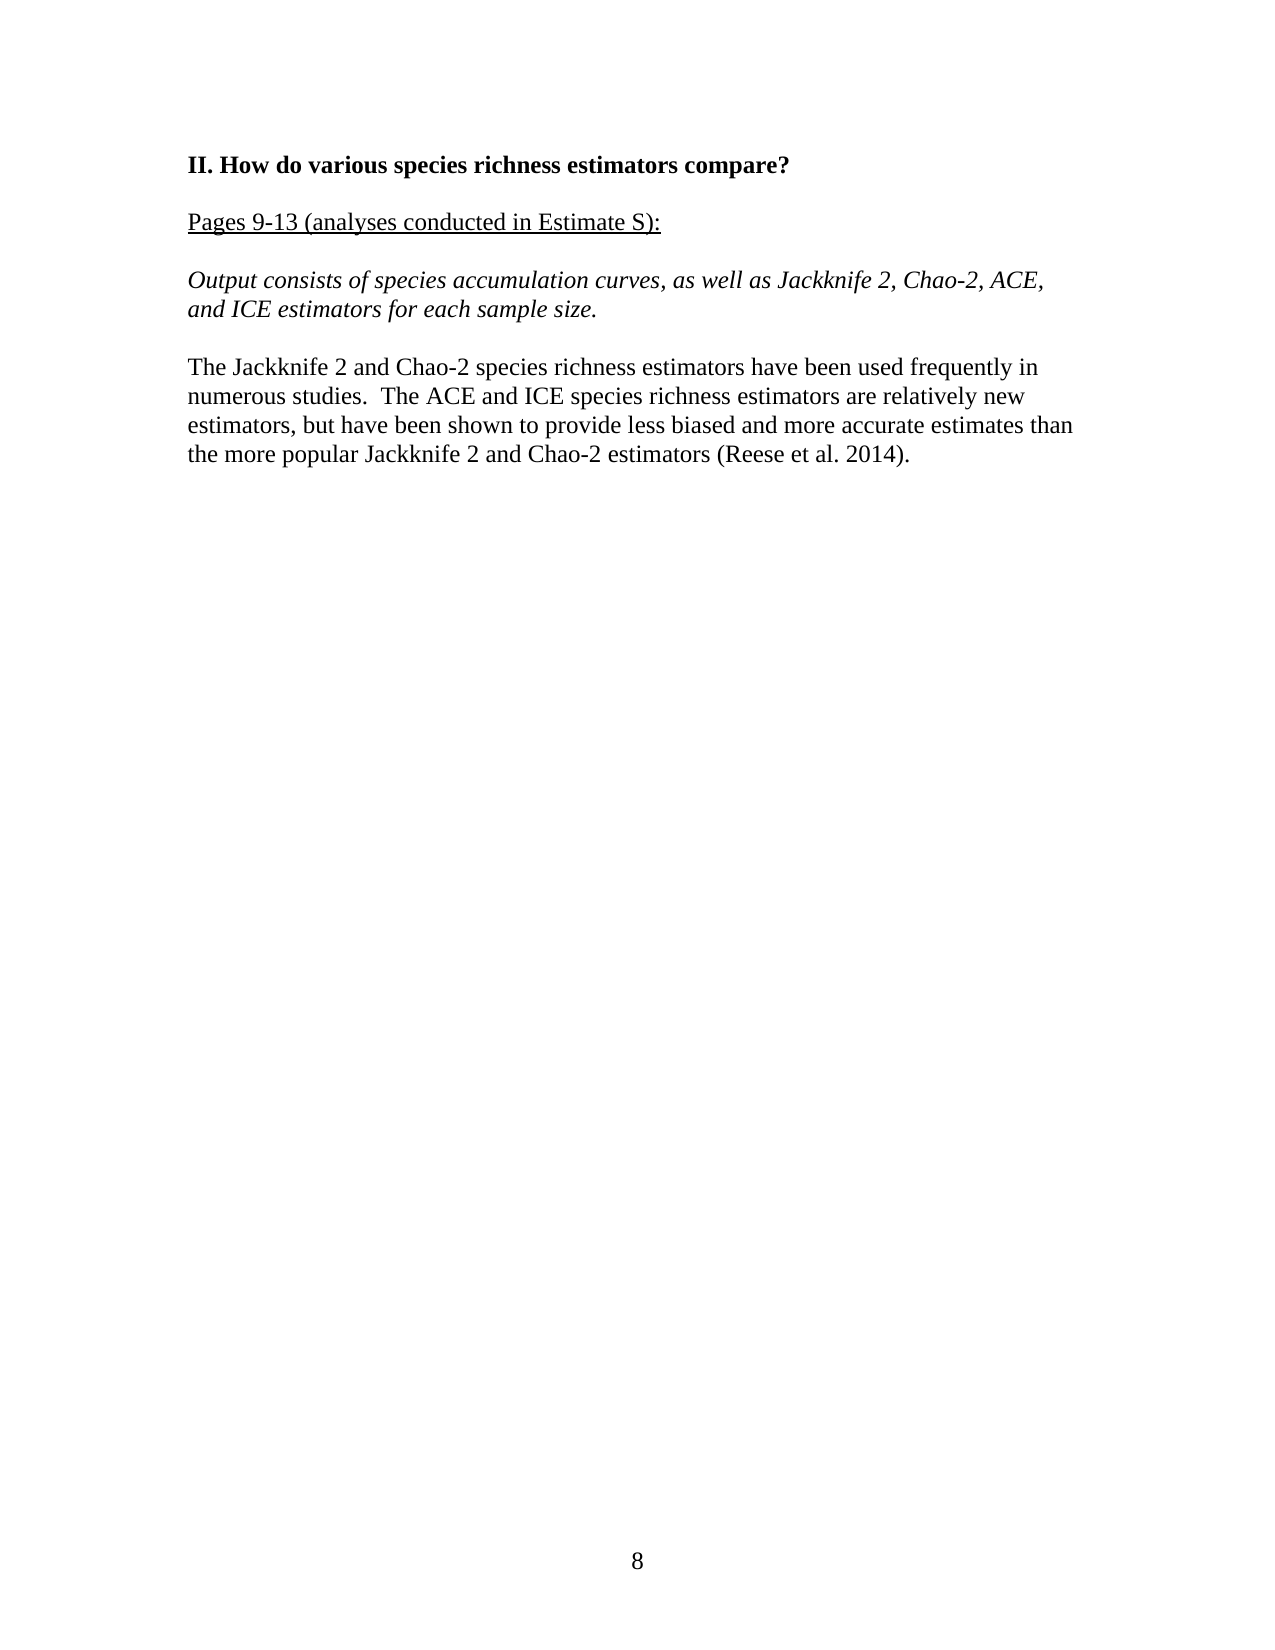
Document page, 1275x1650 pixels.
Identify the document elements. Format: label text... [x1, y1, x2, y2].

text The Jackknife 2 and Chao-2 species richness estimators have been used frequently in numerous studies. The ACE and ICE species richness estimators are relatively new estimators, but have been shown to provide less biased and more accurate estimates than the more popular Jackknife 2 and Chao-2 estimators (Reese et al. 2014). [187, 351, 1087, 468]
text Pages 9-13 (analyses conducted in Estimate S): [187, 207, 1087, 236]
text Output consists of species accumulation curves, as well as Jackknife 2, Chao-2, ACE, and ICE estimators for each sample size. [187, 265, 1087, 322]
text II. How do various species richness estimators compare? [187, 150, 1087, 179]
